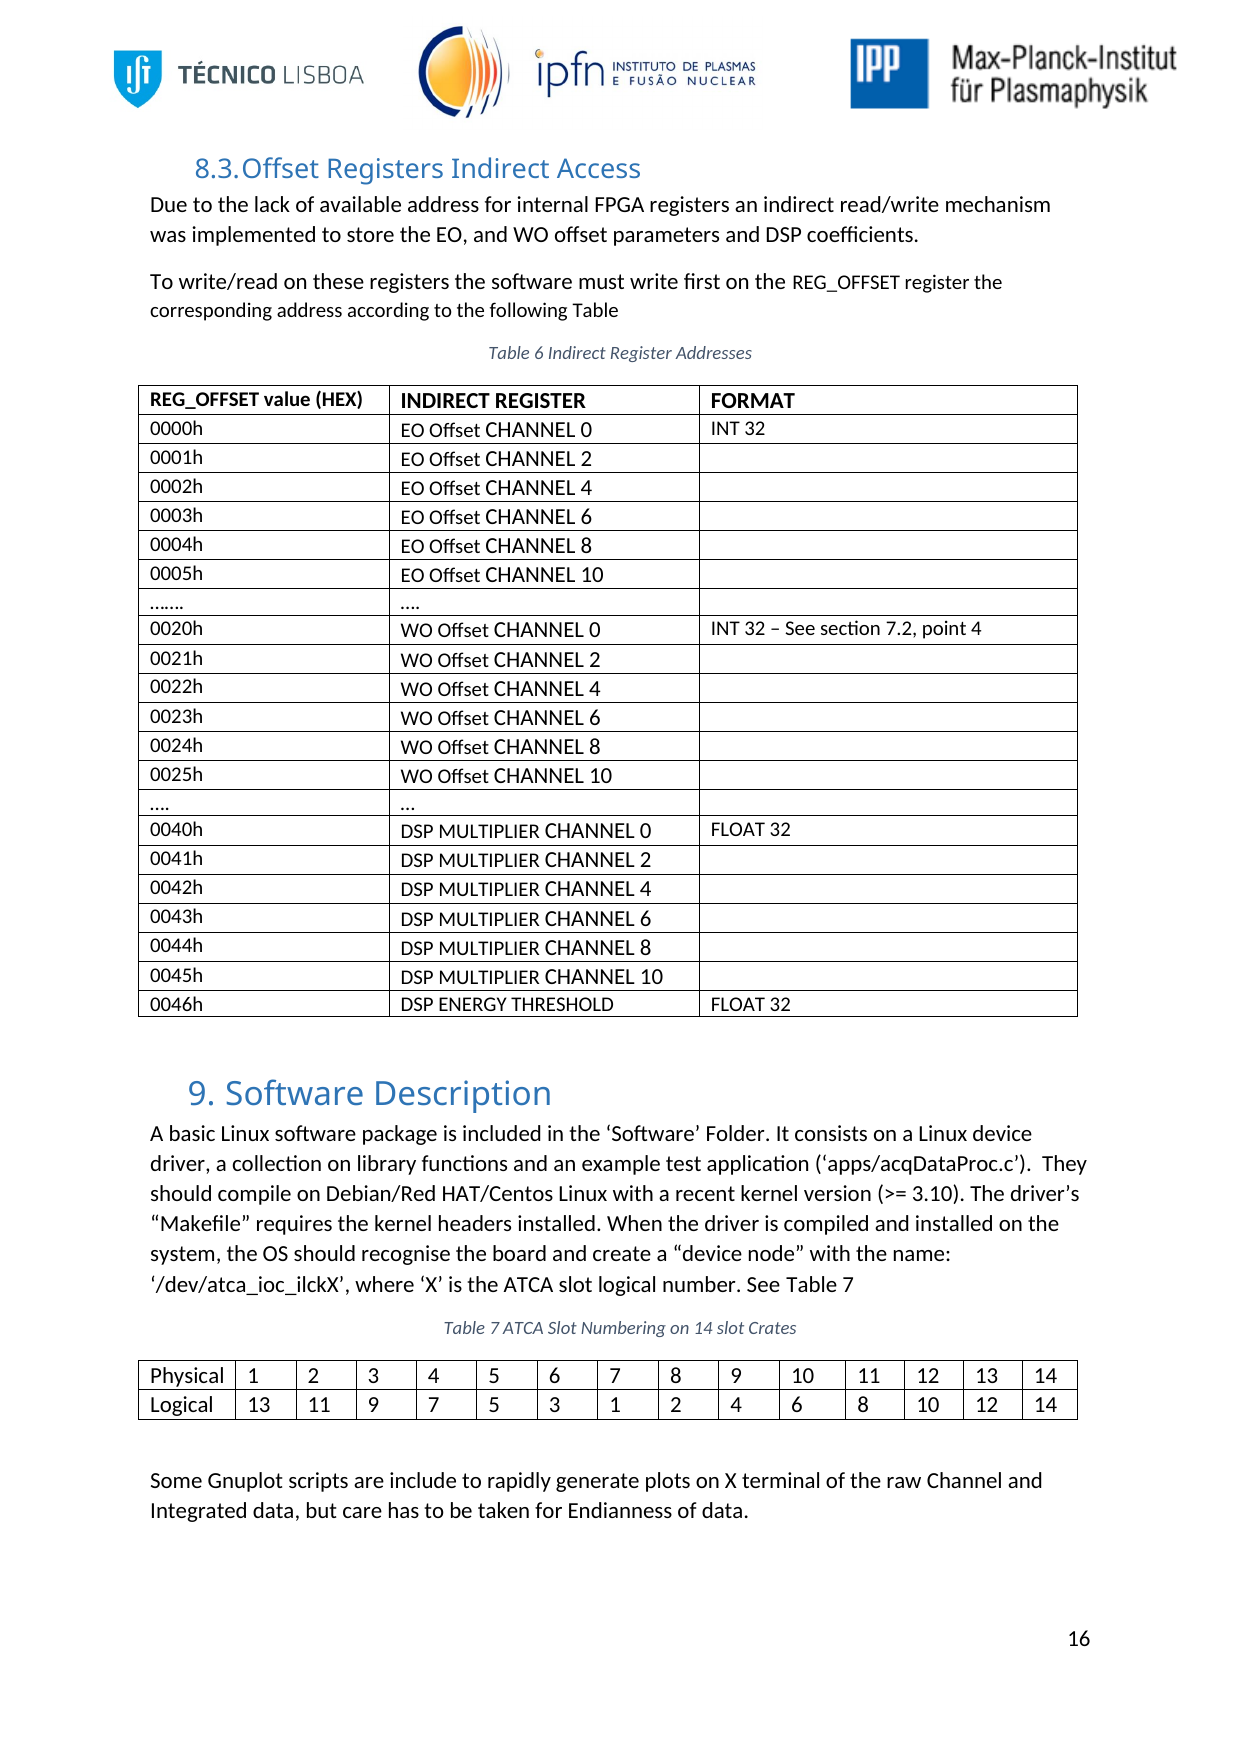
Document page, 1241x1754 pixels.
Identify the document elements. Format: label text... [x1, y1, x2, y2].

table_header 3 [357, 1361, 416, 1389]
table_cell 0020h [139, 616, 389, 644]
table_header 12 [905, 1361, 963, 1389]
table_header INDIRECT REGISTER [390, 386, 699, 414]
table_cell 3 [538, 1390, 597, 1418]
table_cell INT 32 – See section 7.2, point 4 [700, 616, 1077, 644]
table_header 10 [780, 1361, 845, 1389]
table_header 6 [538, 1361, 597, 1389]
table_cell …. [139, 790, 389, 815]
table_cell [700, 703, 1077, 731]
table_header 4 [417, 1361, 476, 1389]
table_cell 11 [297, 1390, 356, 1418]
table_cell DSP MULTIPLIER CHANNEL 6 [390, 904, 699, 932]
table_cell 4 [719, 1390, 779, 1418]
table_cell 13 [236, 1390, 296, 1418]
table_cell [700, 962, 1077, 990]
table_cell … [390, 790, 699, 815]
table_header 7 [598, 1361, 658, 1389]
table_cell 0045h [139, 962, 389, 990]
table_cell WO Offset CHANNEL 10 [390, 761, 699, 789]
table_cell INT 32 [700, 415, 1077, 443]
table_cell 0025h [139, 761, 389, 789]
table_header 11 [846, 1361, 904, 1389]
subtitle Offset Registers Indirect Access [194, 150, 1090, 187]
table_cell [700, 674, 1077, 702]
table_cell 0043h [139, 904, 389, 932]
table_cell 0021h [139, 645, 389, 673]
table_cell 0041h [139, 846, 389, 873]
subtitle Software Description [187, 1070, 1090, 1115]
table_cell 6 [780, 1390, 845, 1418]
table_cell EO Offset CHANNEL 2 [390, 444, 699, 472]
table_cell EO Offset CHANNEL 8 [390, 531, 699, 559]
table_cell WO Offset CHANNEL 4 [390, 674, 699, 702]
table_cell [700, 502, 1077, 530]
table_cell 0005h [139, 560, 389, 588]
table_cell [700, 732, 1077, 760]
table_cell DSP MULTIPLIER CHANNEL 0 [390, 816, 699, 844]
table_cell [700, 645, 1077, 673]
table_cell WO Offset CHANNEL 0 [390, 616, 699, 644]
table_cell [700, 589, 1077, 614]
text Due to the lack of available address for internal FPGA registers an indirect read/write mechanism was implemented to store the EO, and WO offset parameters and DSP coefficients. [150, 190, 1090, 248]
table_header 13 [964, 1361, 1022, 1389]
table_cell EO Offset CHANNEL 6 [390, 502, 699, 530]
table_cell [700, 560, 1077, 588]
table_cell Logical [139, 1390, 235, 1418]
table_cell 0044h [139, 933, 389, 961]
table_header 9 [719, 1361, 779, 1389]
table_cell WO Offset CHANNEL 8 [390, 732, 699, 760]
table_cell [700, 473, 1077, 501]
table_cell WO Offset CHANNEL 2 [390, 645, 699, 673]
table_cell 0046h [139, 991, 389, 1016]
table_header 14 [1023, 1361, 1077, 1389]
table_cell 5 [477, 1390, 537, 1418]
table_cell 14 [1023, 1390, 1077, 1418]
table_cell [700, 790, 1077, 815]
text Some Gnuplot scripts are include to rapidly generate plots on X terminal of the raw Channel and Integrated data, but care has to be taken for Endianness of data. [150, 1466, 1090, 1524]
table_cell 0022h [139, 674, 389, 702]
table_cell EO Offset CHANNEL 4 [390, 473, 699, 501]
picture [79, 42, 392, 114]
table_cell 0040h [139, 816, 389, 844]
table_cell 0003h [139, 502, 389, 530]
table_header 2 [297, 1361, 356, 1389]
table_cell ……. [139, 589, 389, 614]
table_cell 7 [417, 1390, 476, 1418]
table_cell 1 [598, 1390, 658, 1418]
table_cell EO Offset CHANNEL 0 [390, 415, 699, 443]
table_cell [700, 875, 1077, 903]
table_cell [700, 531, 1077, 559]
text To write/read on these registers the software must write first on the REG_OFFSET register the corresponding address according to the following Table [150, 267, 1090, 322]
table_header 1 [236, 1361, 296, 1389]
table_cell [700, 904, 1077, 932]
table_cell [700, 444, 1077, 472]
table_cell 0001h [139, 444, 389, 472]
table_cell FLOAT 32 [700, 991, 1077, 1016]
table_cell 8 [846, 1390, 904, 1418]
table_cell DSP MULTIPLIER CHANNEL 2 [390, 846, 699, 873]
table_cell …. [390, 589, 699, 614]
table_cell [700, 846, 1077, 873]
table_cell 12 [964, 1390, 1022, 1418]
table_cell [700, 761, 1077, 789]
table_cell DSP ENERGY THRESHOLD [390, 991, 699, 1016]
table_cell FLOAT 32 [700, 816, 1077, 844]
table_cell 2 [659, 1390, 718, 1418]
table_cell DSP MULTIPLIER CHANNEL 10 [390, 962, 699, 990]
table_header FORMAT [700, 386, 1077, 414]
table_cell 0024h [139, 732, 389, 760]
text A basic Linux software package is included in the ‘Software’ Folder. It consists on a Linux device driver, a collection on library functions and an example test application (‘apps/acqDataProc.c’). They should compile on Debian/Red HAT/Centos Linux with a recent kernel version (>= 3.10). The driver’s “Makefile” requires the kernel headers installed. When the driver is compiled and installed on the system, the OS should recognise the board and create a “device node” with the name: ‘/dev/atca_ioc_ilckX’, where ‘X’ is the ATCA slot logical number. See Table 7 [150, 1119, 1090, 1298]
table_header 8 [659, 1361, 718, 1389]
table_header 5 [477, 1361, 537, 1389]
table_cell 0002h [139, 473, 389, 501]
picture [403, 16, 763, 130]
table_cell EO Offset CHANNEL 10 [390, 560, 699, 588]
table_cell 10 [905, 1390, 963, 1418]
table_cell 9 [357, 1390, 416, 1418]
table_cell 0000h [139, 415, 389, 443]
table_cell WO Offset CHANNEL 6 [390, 703, 699, 731]
table_cell [700, 933, 1077, 961]
picture [826, 25, 1210, 123]
table_cell 0042h [139, 875, 389, 903]
table_header REG_OFFSET value (HEX) [139, 386, 389, 414]
table_cell 0023h [139, 703, 389, 731]
table_cell 0004h [139, 531, 389, 559]
table_cell DSP MULTIPLIER CHANNEL 4 [390, 875, 699, 903]
table_cell DSP MULTIPLIER CHANNEL 8 [390, 933, 699, 961]
table_header Physical [139, 1361, 235, 1389]
